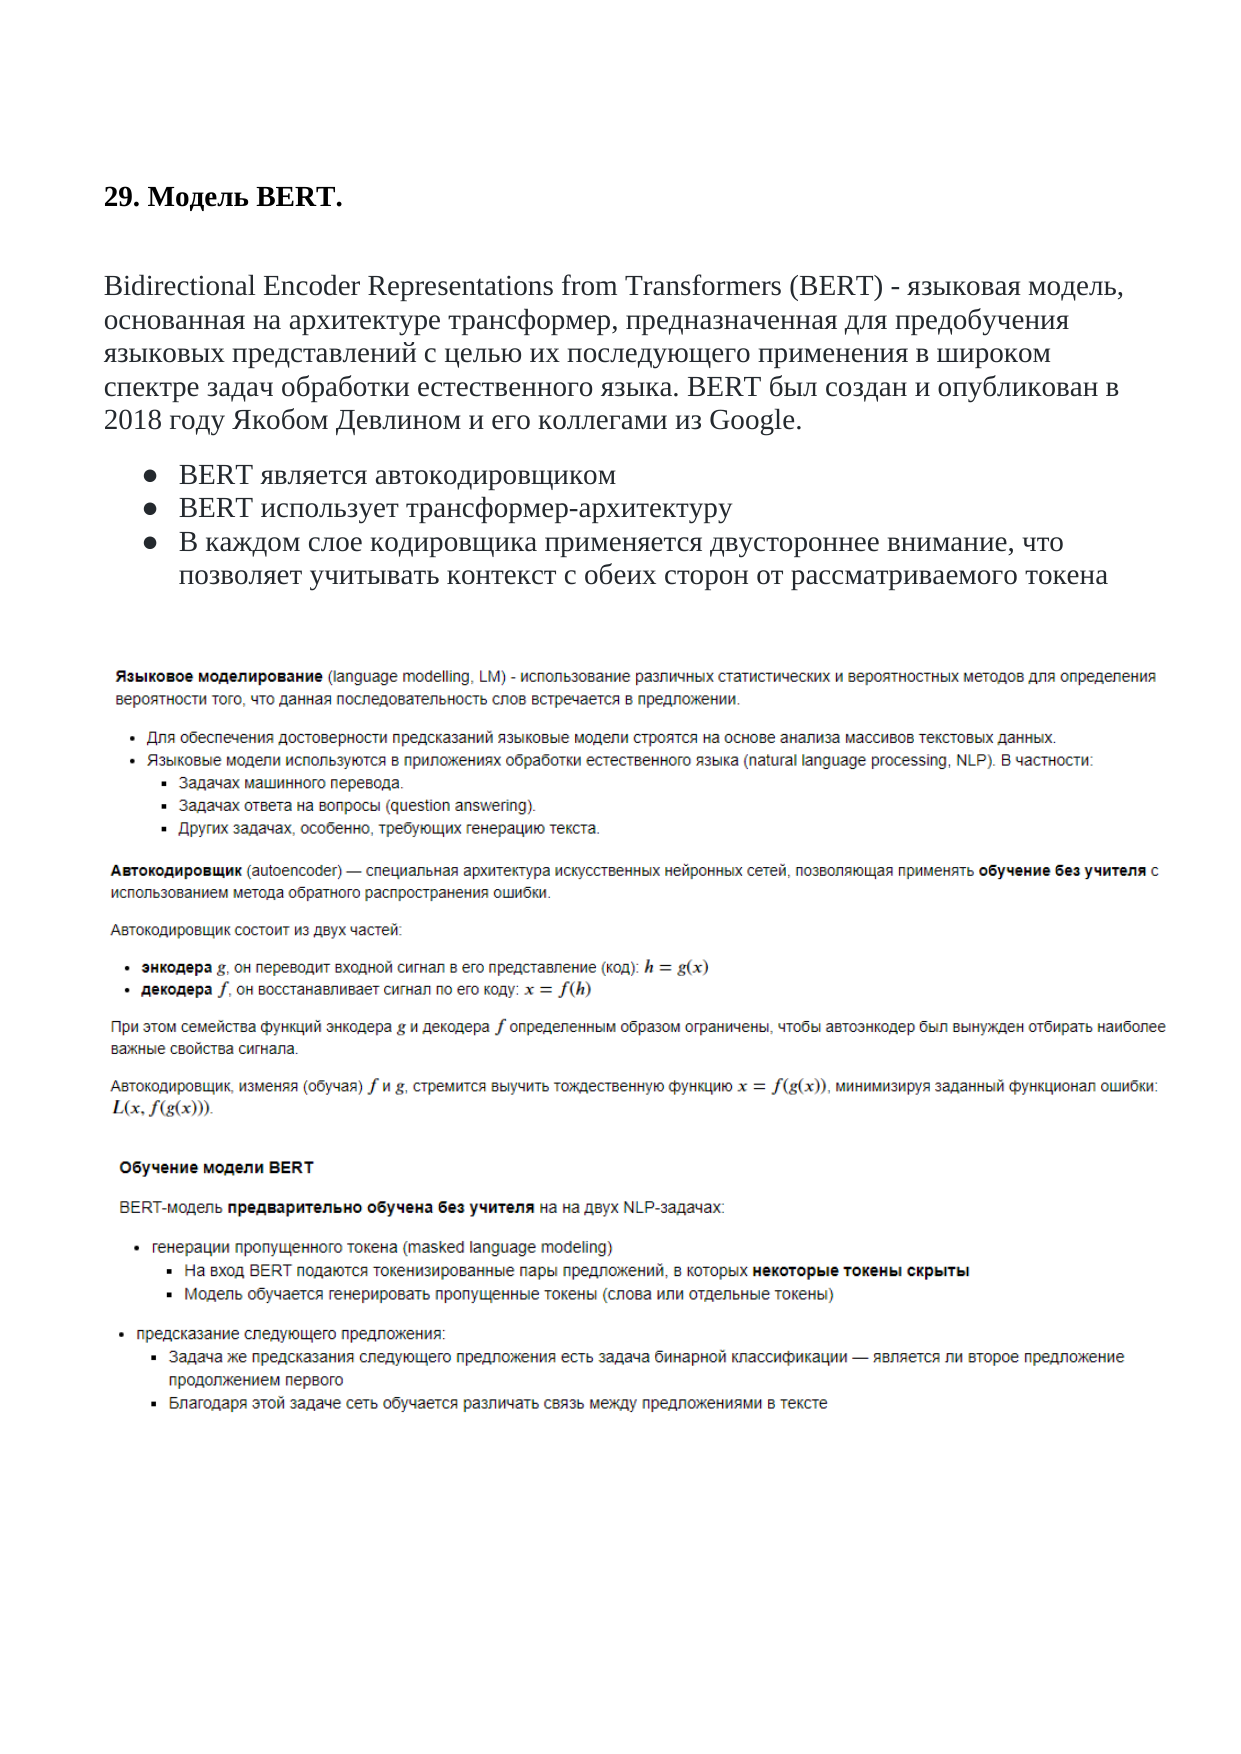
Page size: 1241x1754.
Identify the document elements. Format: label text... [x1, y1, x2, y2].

text Bidirectional Encoder Representations from Transformers (BERT) - языковая модель, основанная на архитектуре трансформер, предназначенная для предобучения языковых представлений с целью их последующего применения в широком спектре задач обработки естественного языка. BERT был создан и опубликован в 2018 году Якобом Девлином и его коллегами из Google. [103, 268, 1152, 436]
list BERT использует трансформер-архитектуру [141, 490, 1152, 524]
list В каждом слое кодировщика применяется двустороннее внимание, что позволяет учитывать контекст с обеих сторон от рассматриваемого токена [141, 524, 1152, 591]
picture [103, 666, 1167, 1131]
subtitle 29. Модель BERT. [103, 179, 1152, 213]
list BERT является автокодировщиком [141, 457, 1152, 490]
picture [103, 1151, 1167, 1426]
